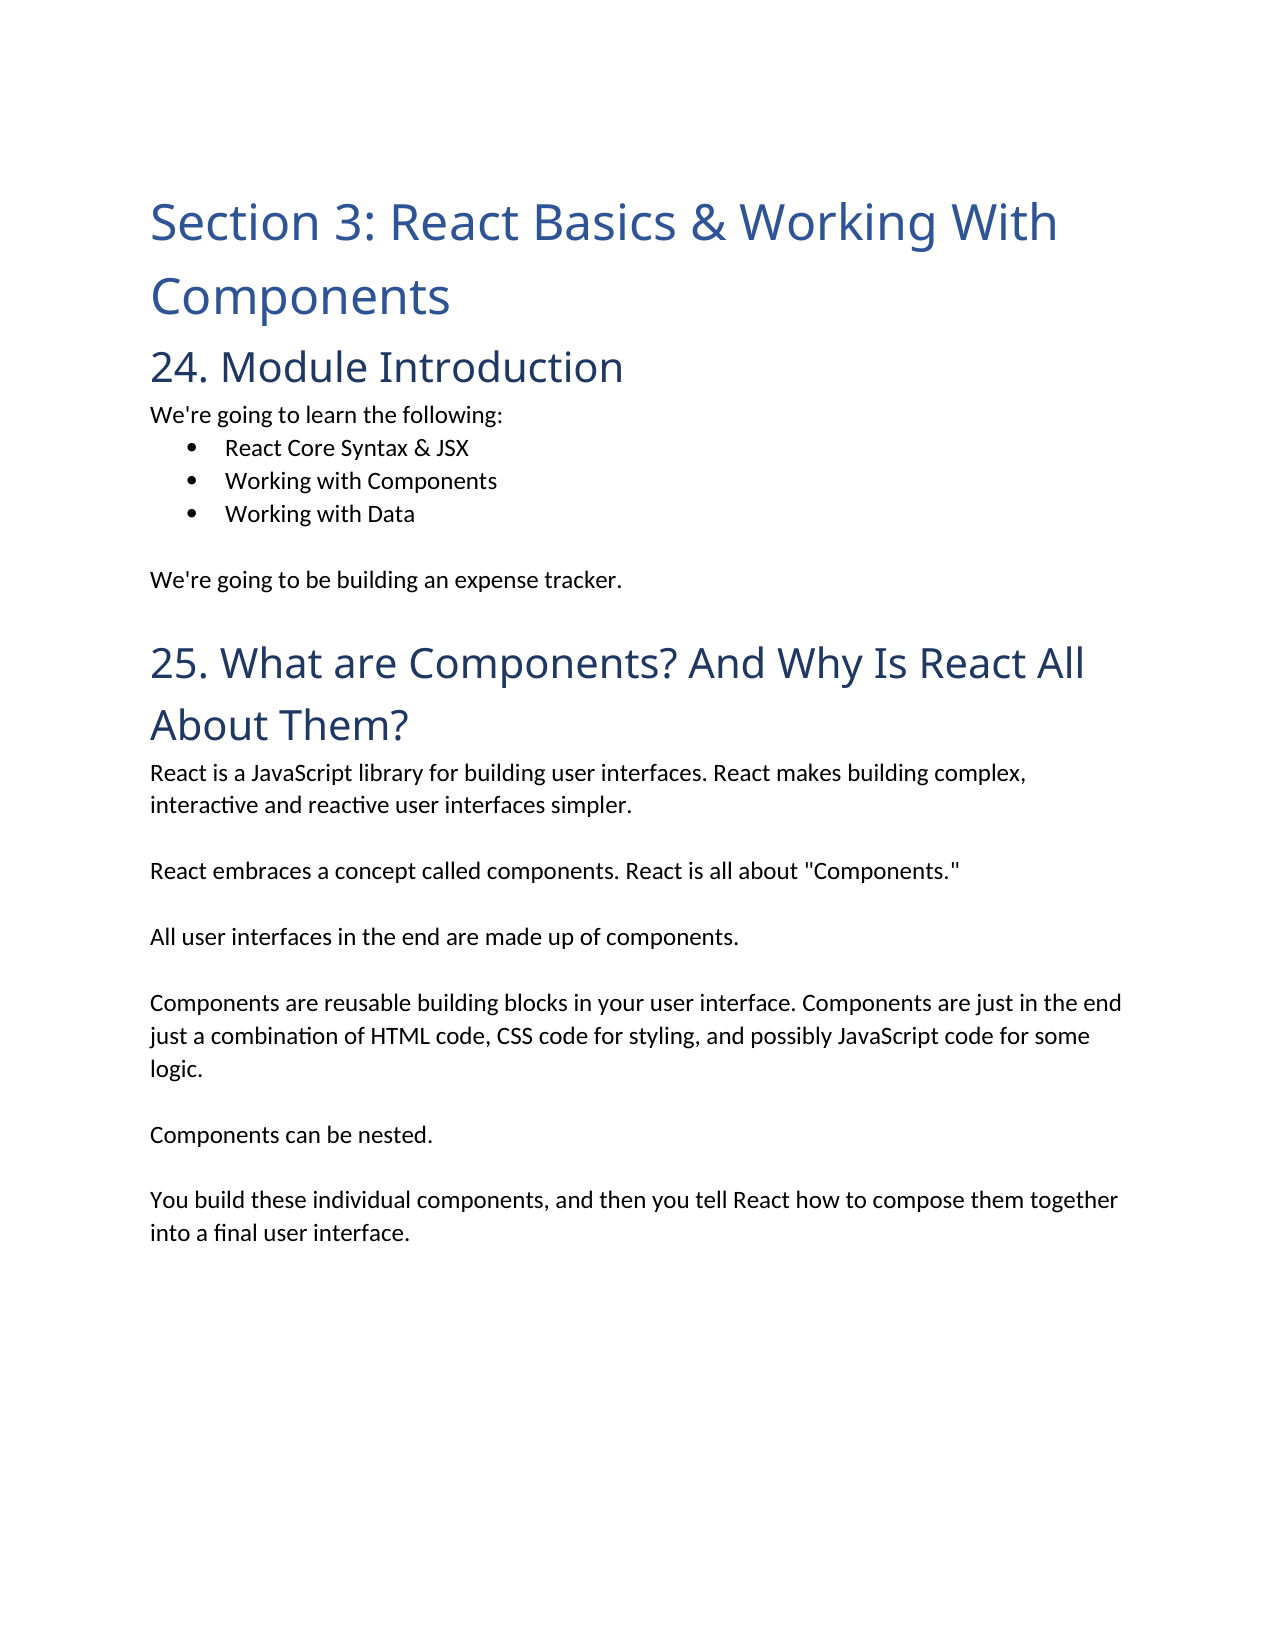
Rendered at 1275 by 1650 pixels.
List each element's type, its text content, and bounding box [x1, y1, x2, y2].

list Working with Data [187, 498, 1125, 529]
text React is a JavaScript library for building user interfaces. React makes building complex, interactive and reactive user interfaces simpler. [150, 757, 1125, 820]
list Working with Components [187, 465, 1125, 496]
list React Core Syntax & JSX [187, 432, 1125, 463]
subtitle Section 3: React Basics & Working With Components [150, 187, 1125, 329]
text You build these individual components, and then you tell React how to compose them together into a final user interface. [150, 1184, 1125, 1248]
text We're going to learn the following: [150, 399, 1125, 430]
subtitle 24. Module Introduction [150, 338, 1125, 395]
text Components can be nested. [150, 1119, 1125, 1149]
subtitle 25. What are Components? And Why Is React All About Them? [150, 634, 1125, 752]
text Components are reusable building blocks in your user interface. Components are just in the end just a combination of HTML code, CSS code for styling, and possibly JavaScript code for some logic. [150, 987, 1125, 1083]
text All user interfaces in the end are made up of components. [150, 921, 1125, 952]
text React embraces a concept called components. React is all about "Components." [150, 855, 1125, 886]
text We're going to be building an expense tracker. [150, 564, 1125, 595]
